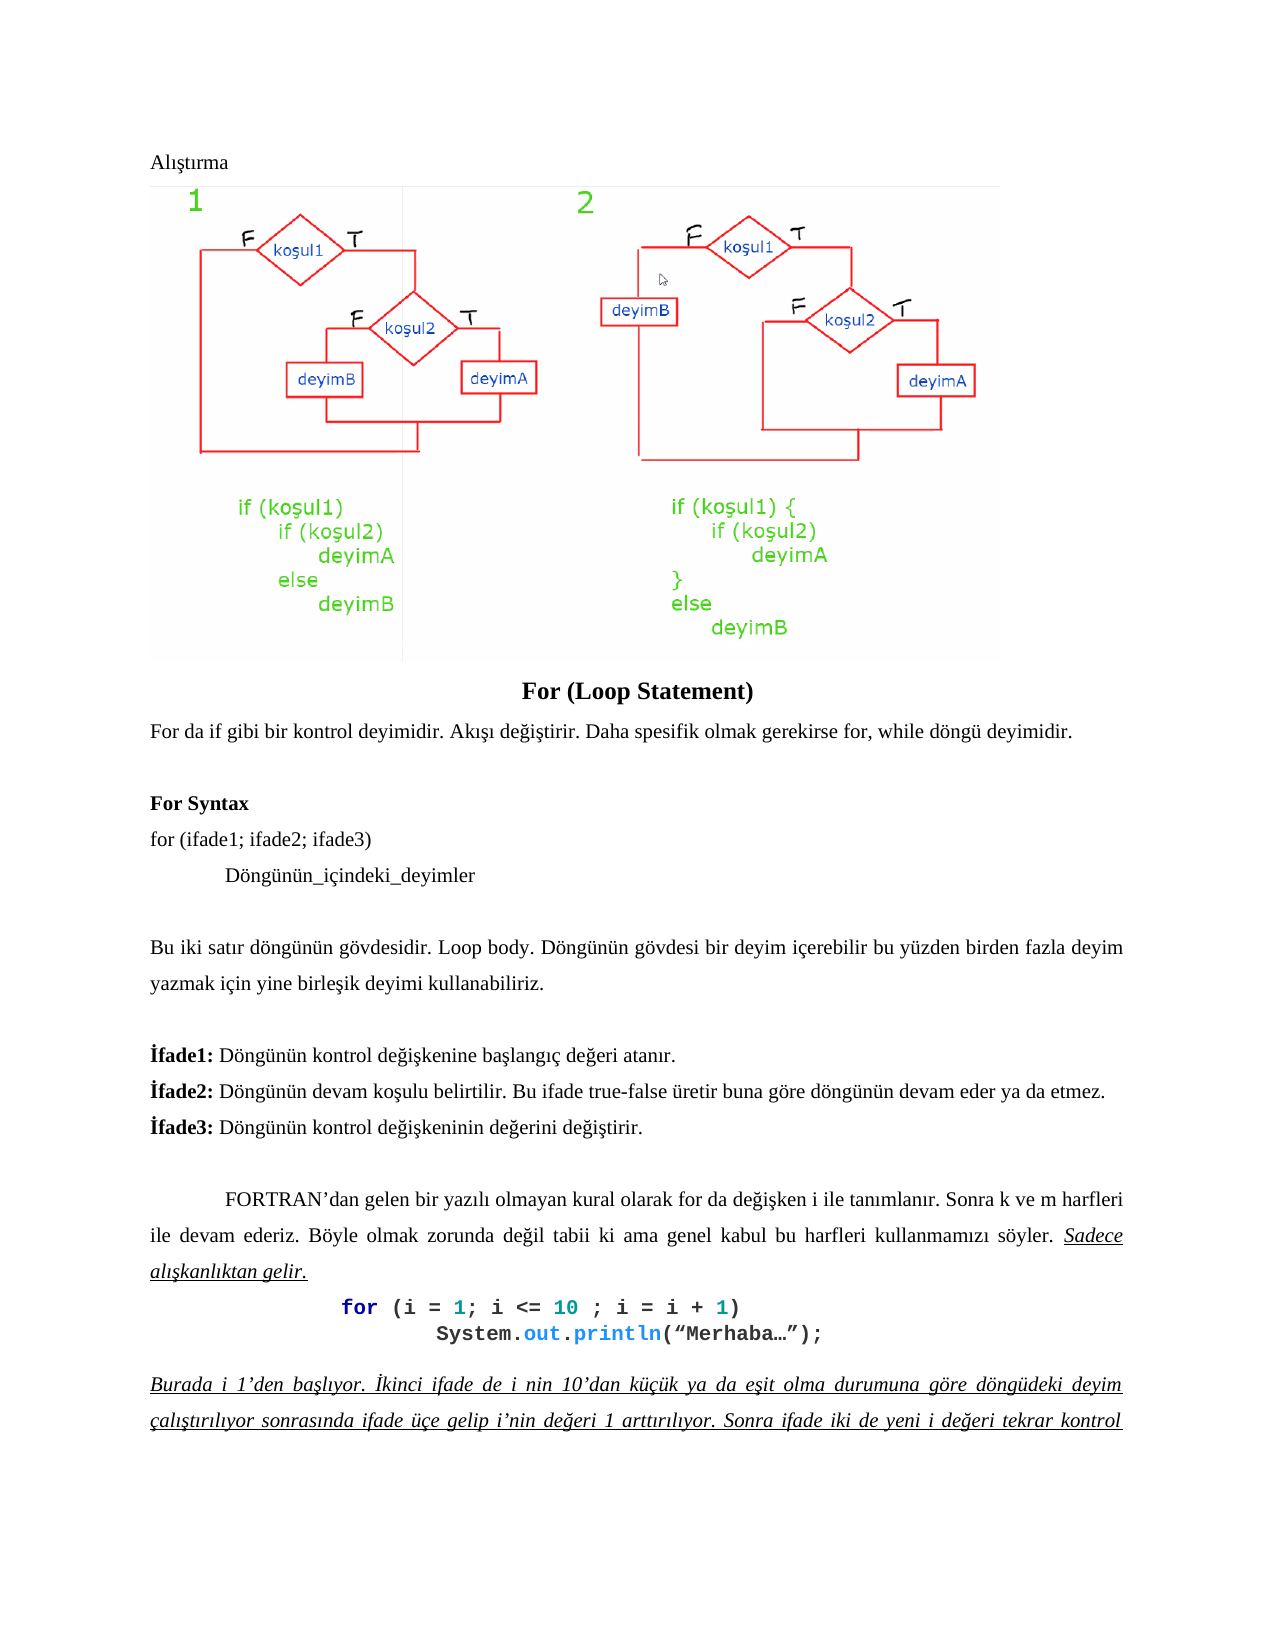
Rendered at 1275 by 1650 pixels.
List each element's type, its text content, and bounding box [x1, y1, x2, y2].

text for (i = 1; i <= 10 ; i = i + 1) [150, 1296, 1125, 1321]
text Alıştırma [150, 150, 1125, 174]
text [150, 1372, 1125, 1432]
text Bu iki satır döngünün gövdesidir. Loop body. Döngünün gövdesi bir deyim içerebilir bu yüzden birden fazla deyim yazmak için yine birleşik deyimi kullanabiliriz. [150, 935, 1125, 995]
text İfade1: Döngünün kontrol değişkenine başlangıç değeri atanır. [150, 1043, 1125, 1067]
text For Syntax [150, 791, 1125, 815]
text İfade2: Döngünün devam koşulu belirtilir. Bu ifade true-false üretir buna göre döngünün devam eder ya da etmez. [150, 1079, 1125, 1103]
text System.out.println(“Merhaba…”); [150, 1321, 1125, 1346]
text For da if gibi bir kontrol deyimidir. Akışı değiştirir. Daha spesifik olmak gerekirse for, while döngü deyimidir. [150, 719, 1125, 743]
text FORTRAN’dan gelen bir yazılı olmayan kural olarak for da değişken i ile tanımlanır. Sonra k ve m harfleri ile devam ederiz. Böyle olmak zorunda değil tabii ki ama genel kabul bu harfleri kullanmamızı söyler. Sadece alışkanlıktan gelir. [150, 1187, 1125, 1283]
text For (Loop Statement) [150, 676, 1125, 704]
text Döngünün_içindeki_deyimler [150, 863, 1125, 887]
text İfade3: Döngünün kontrol değişkeninin değerini değiştirir. [150, 1115, 1125, 1139]
picture [150, 186, 1000, 662]
text for (ifade1; ifade2; ifade3) [150, 827, 1125, 851]
